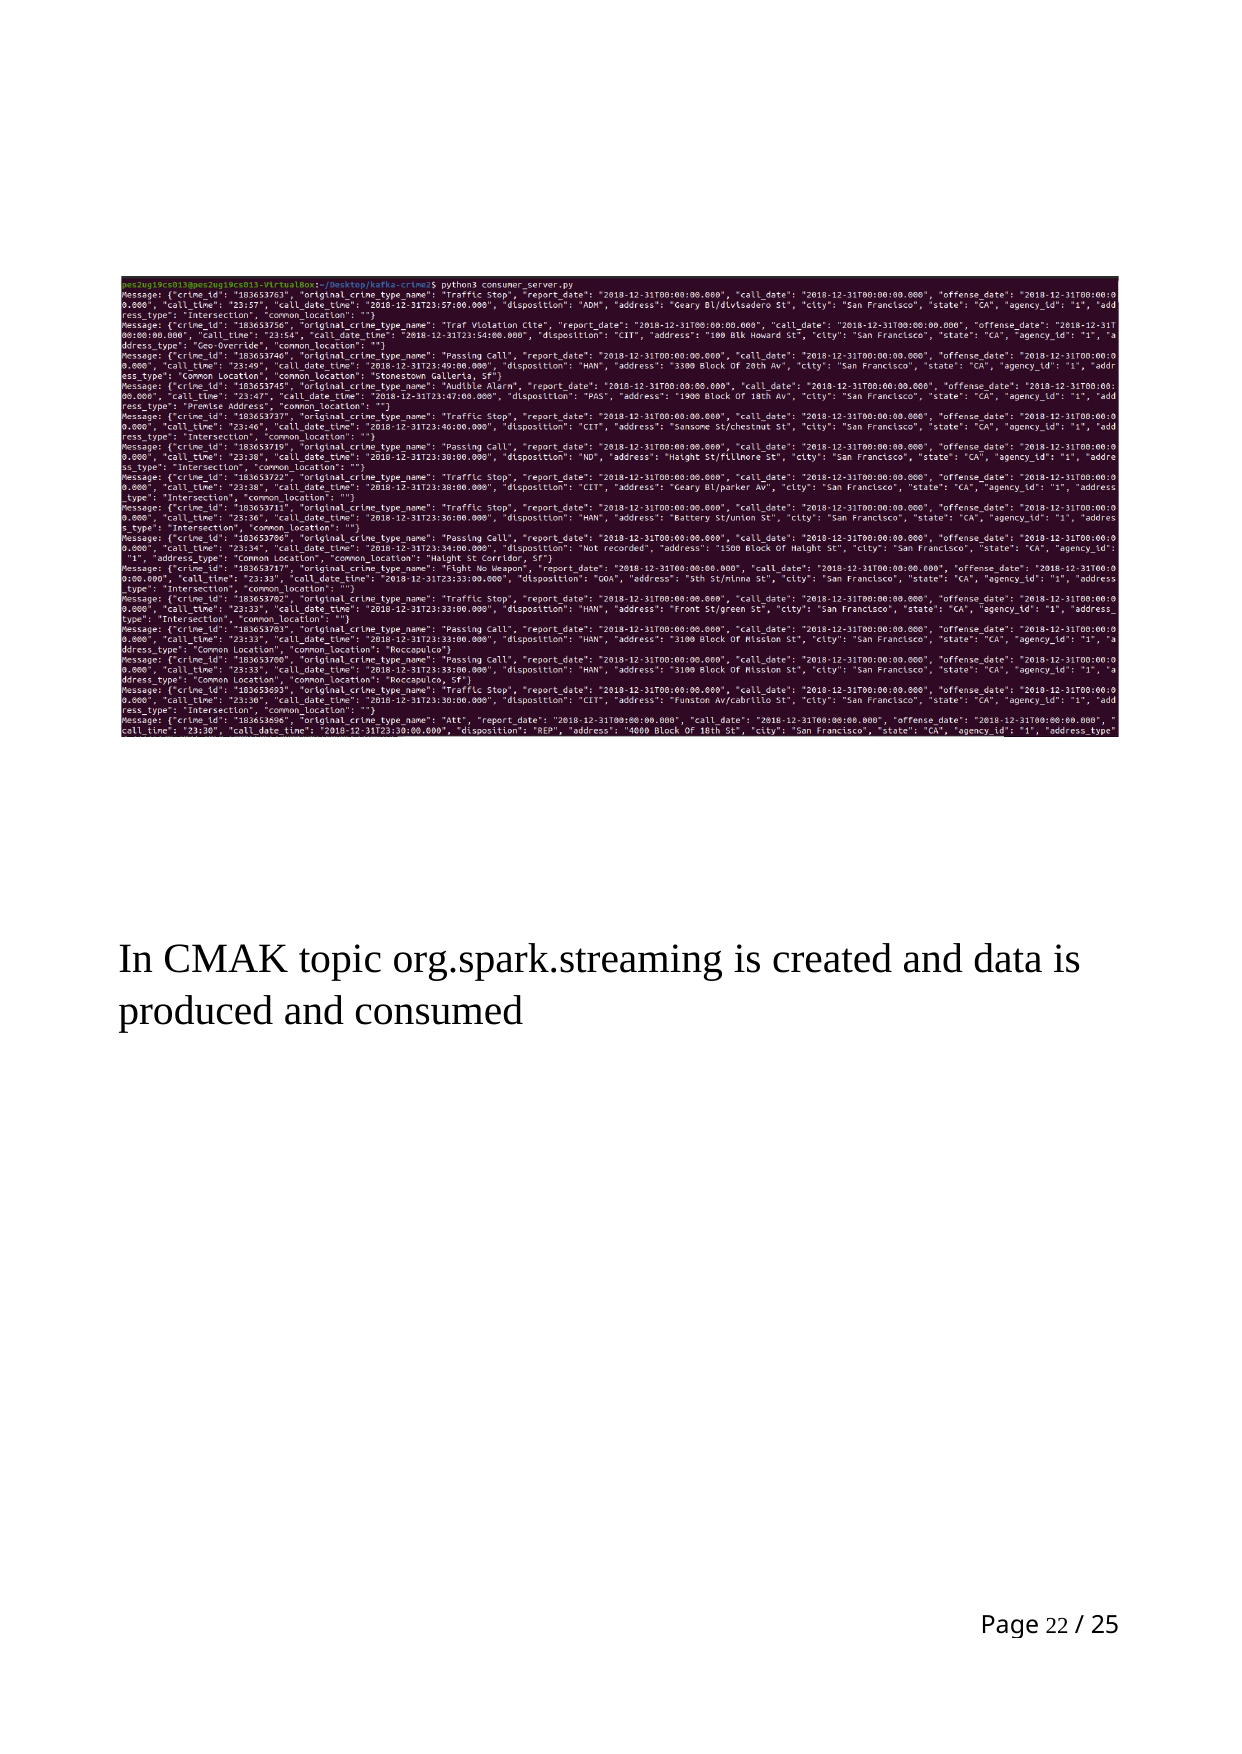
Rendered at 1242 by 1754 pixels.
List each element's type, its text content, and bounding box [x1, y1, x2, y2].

picture [121, 276, 1119, 737]
text In CMAK topic org.spark.streaming is created and data is produced and consumed [118, 934, 1194, 1033]
